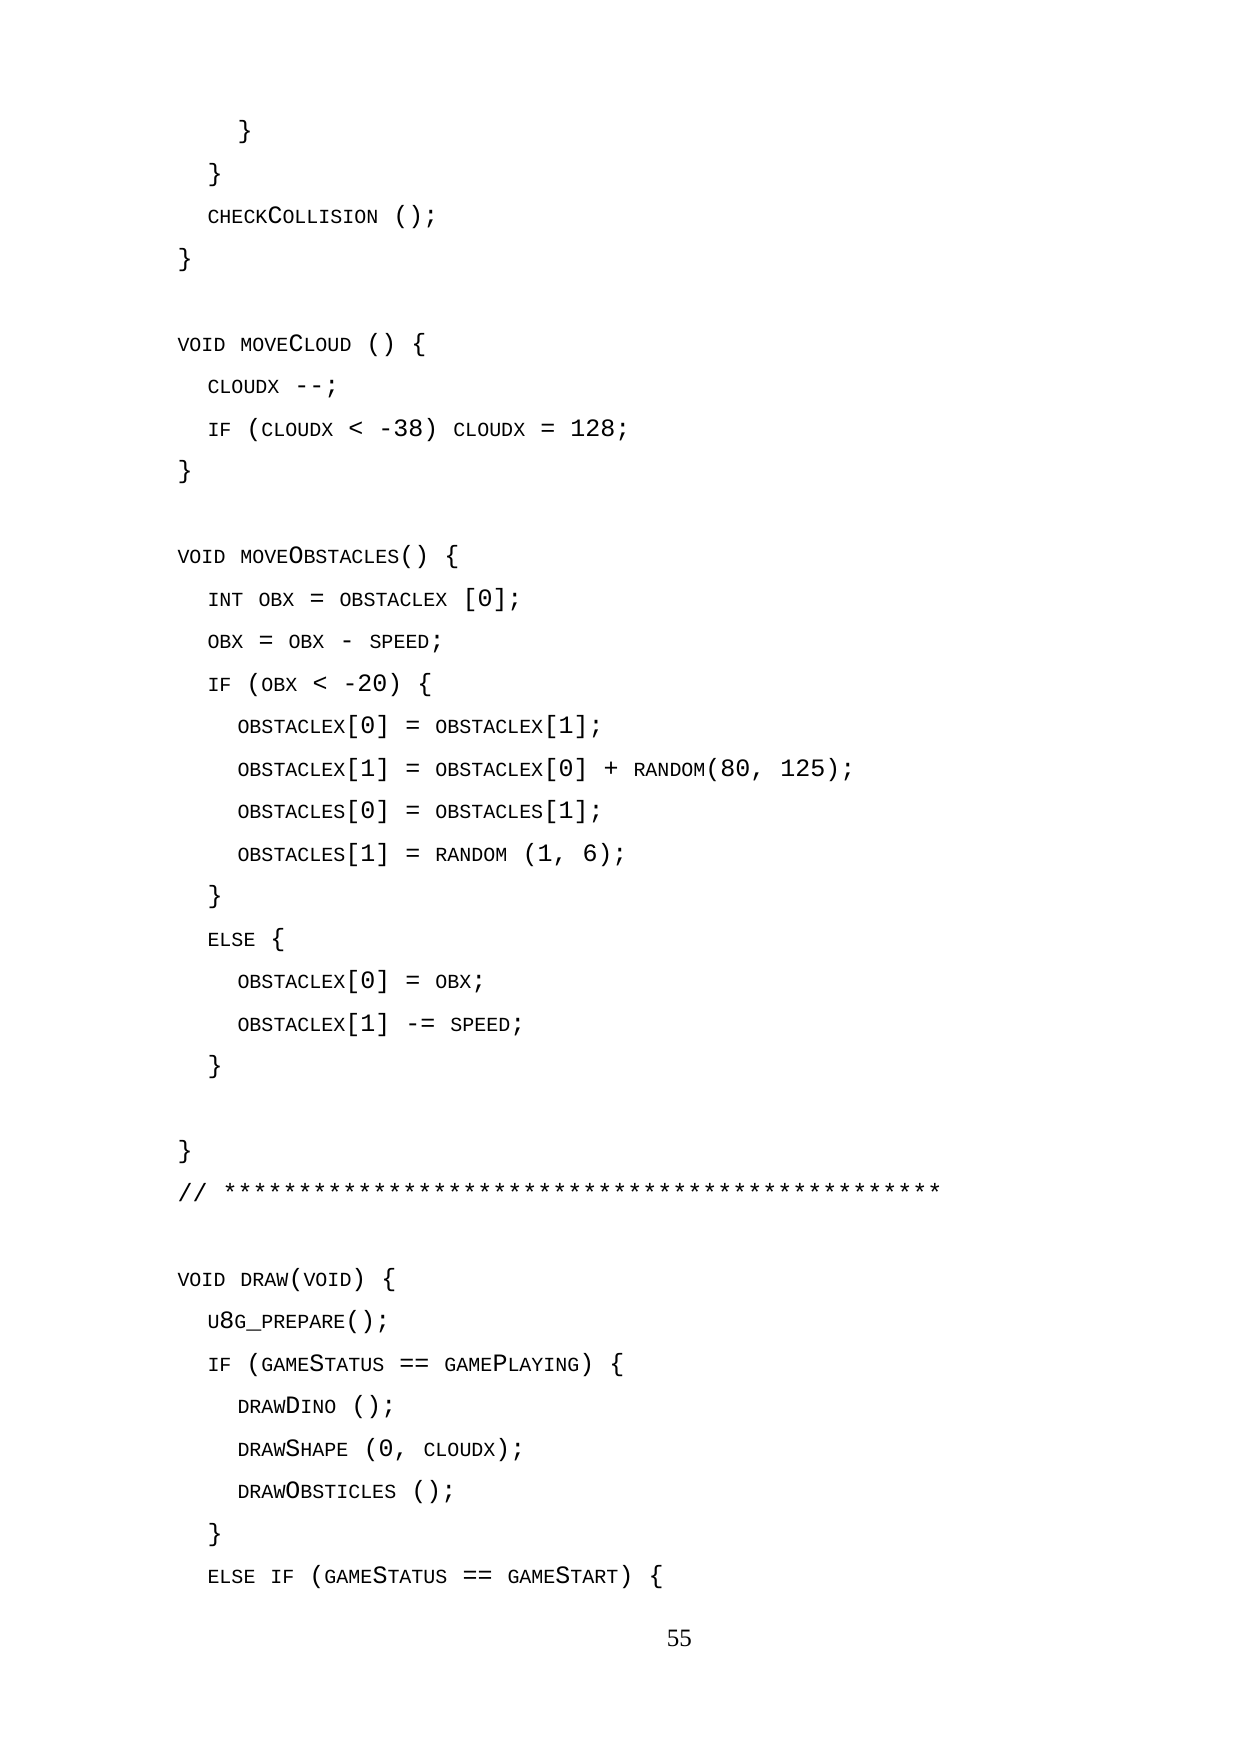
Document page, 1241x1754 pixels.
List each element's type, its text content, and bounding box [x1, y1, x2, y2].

text obstaclex[0] = obstaclex[1]; [177, 713, 1181, 741]
text } [177, 118, 1181, 146]
text obstacles[0] = obstacles[1]; [177, 798, 1181, 826]
text } [177, 883, 1181, 911]
text } [177, 161, 1181, 189]
text else { [177, 926, 1181, 954]
text if (gameStatus == gamePlaying) { [177, 1351, 1181, 1379]
text if (obx < -20) { [177, 671, 1181, 699]
text obstaclex[1] -= speed; [177, 1011, 1181, 1039]
text } [177, 246, 1181, 274]
text if (cloudx < -38) cloudx = 128; [177, 416, 1181, 444]
text } [177, 1521, 1181, 1549]
text obstacles[1] = random (1, 6); [177, 841, 1181, 869]
text cloudx --; [177, 373, 1181, 401]
text drawObsticles (); [177, 1478, 1181, 1506]
text } [177, 1053, 1181, 1081]
text int obx = obstaclex [0]; [177, 586, 1181, 614]
text } [177, 1138, 1181, 1166]
text obx = obx - speed; [177, 628, 1181, 656]
text void moveObstacles() { [177, 543, 1181, 571]
text checkCollision (); [177, 203, 1181, 231]
text obstaclex[1] = obstaclex[0] + random(80, 125); [177, 756, 1181, 784]
text drawDino (); [177, 1393, 1181, 1421]
text u8g_prepare(); [177, 1308, 1181, 1336]
text drawShape (0, cloudx); [177, 1436, 1181, 1464]
text // ************************************************ [177, 1181, 1181, 1209]
text } [177, 458, 1181, 486]
text obstaclex[0] = obx; [177, 968, 1181, 996]
text else if (gameStatus == gameStart) { [177, 1563, 1181, 1591]
text void moveCloud () { [177, 331, 1181, 359]
text void draw(void) { [177, 1266, 1181, 1294]
